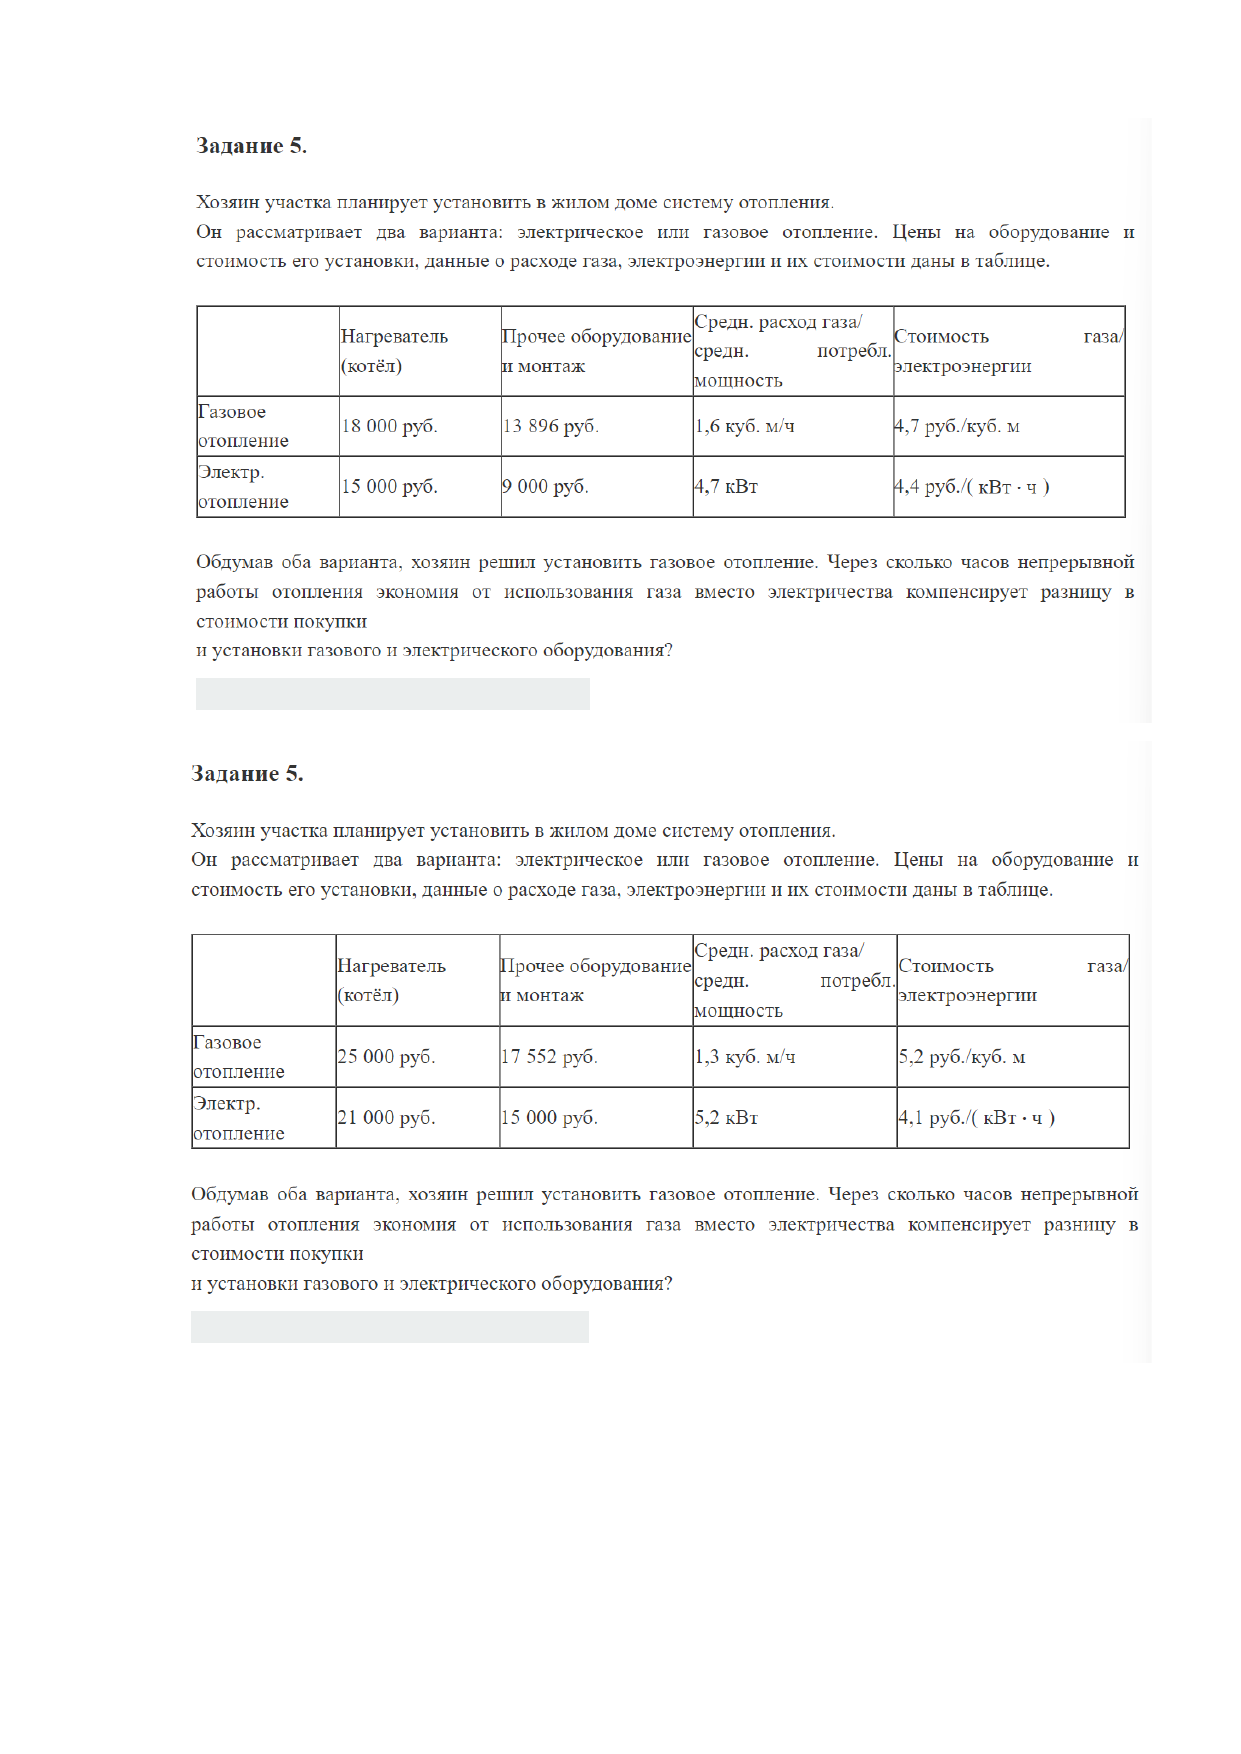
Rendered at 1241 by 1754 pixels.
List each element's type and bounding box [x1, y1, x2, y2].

picture [177, 741, 1152, 1363]
picture [177, 118, 1152, 723]
